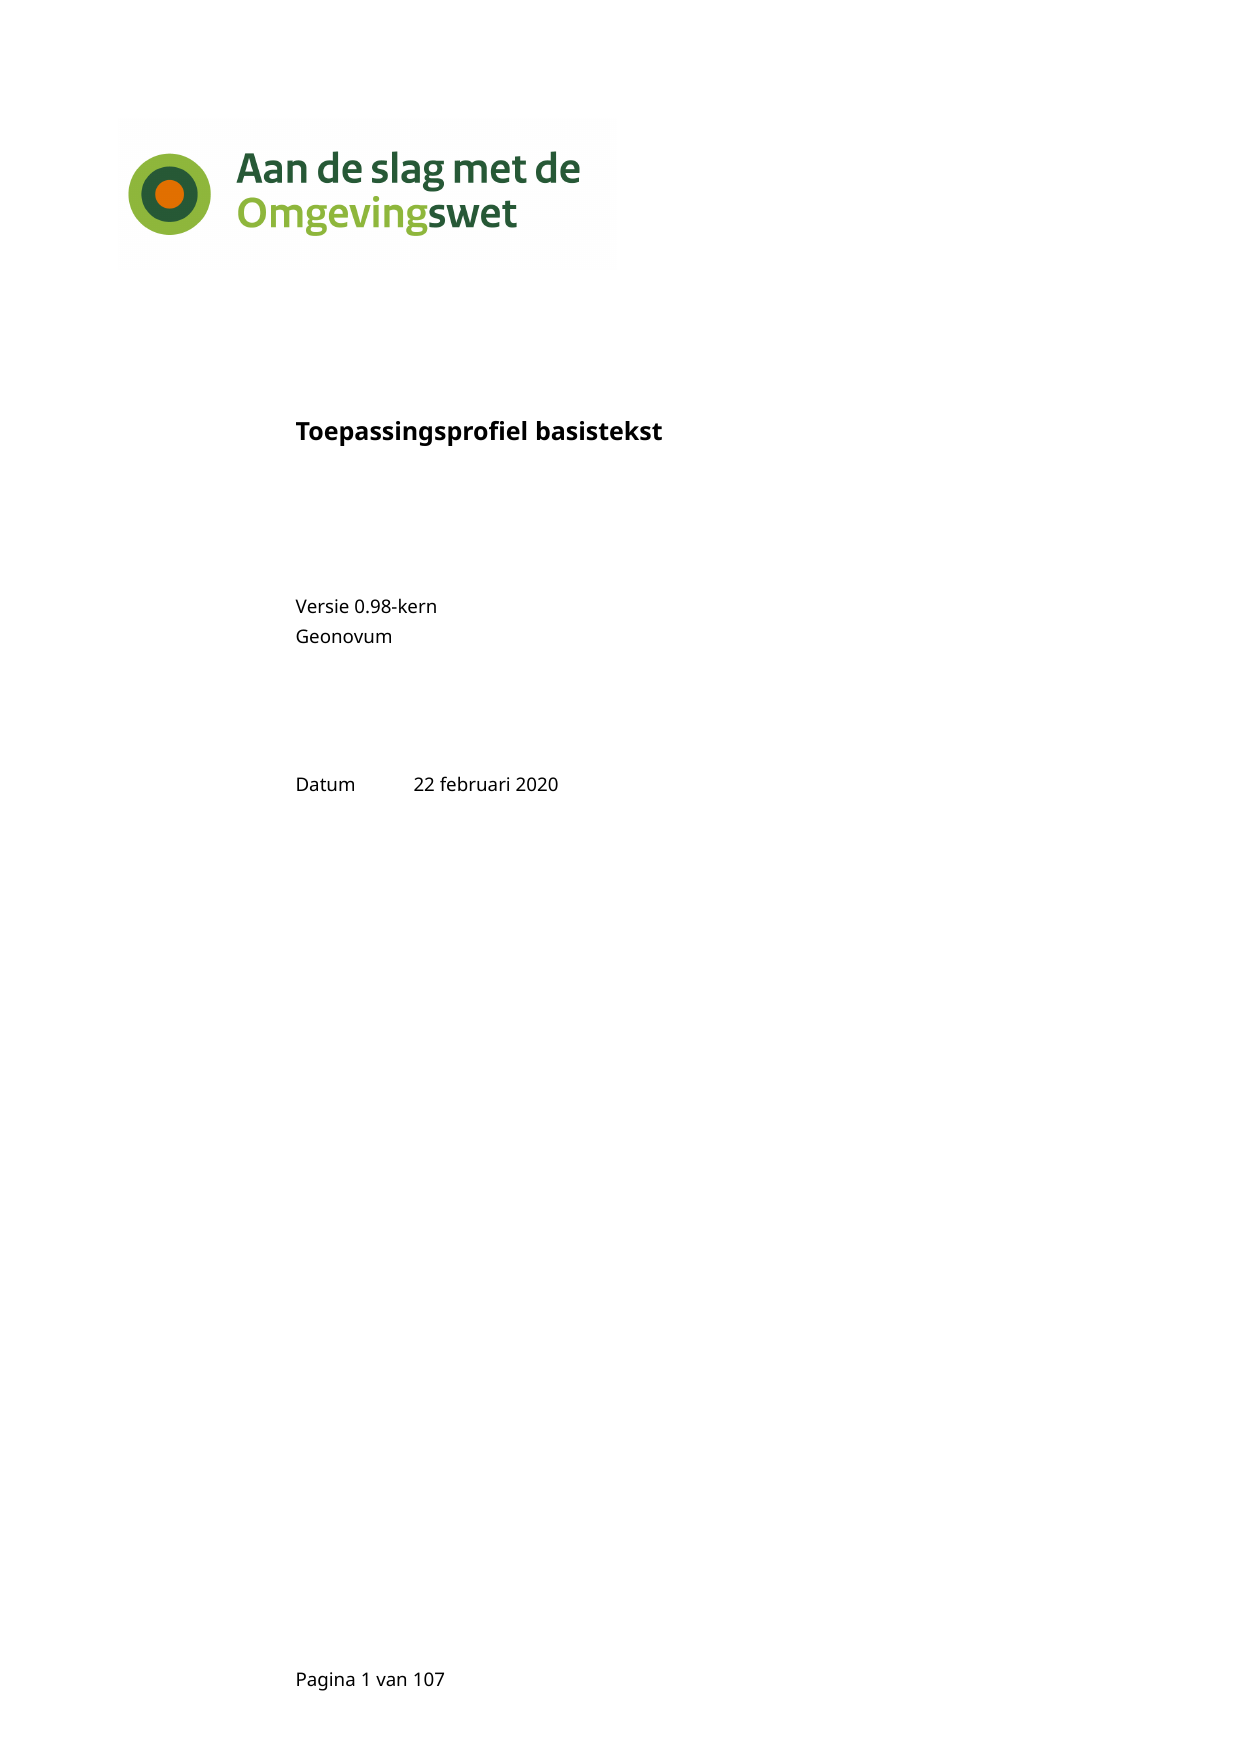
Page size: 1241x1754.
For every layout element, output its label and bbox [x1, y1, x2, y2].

picture [118, 118, 618, 270]
